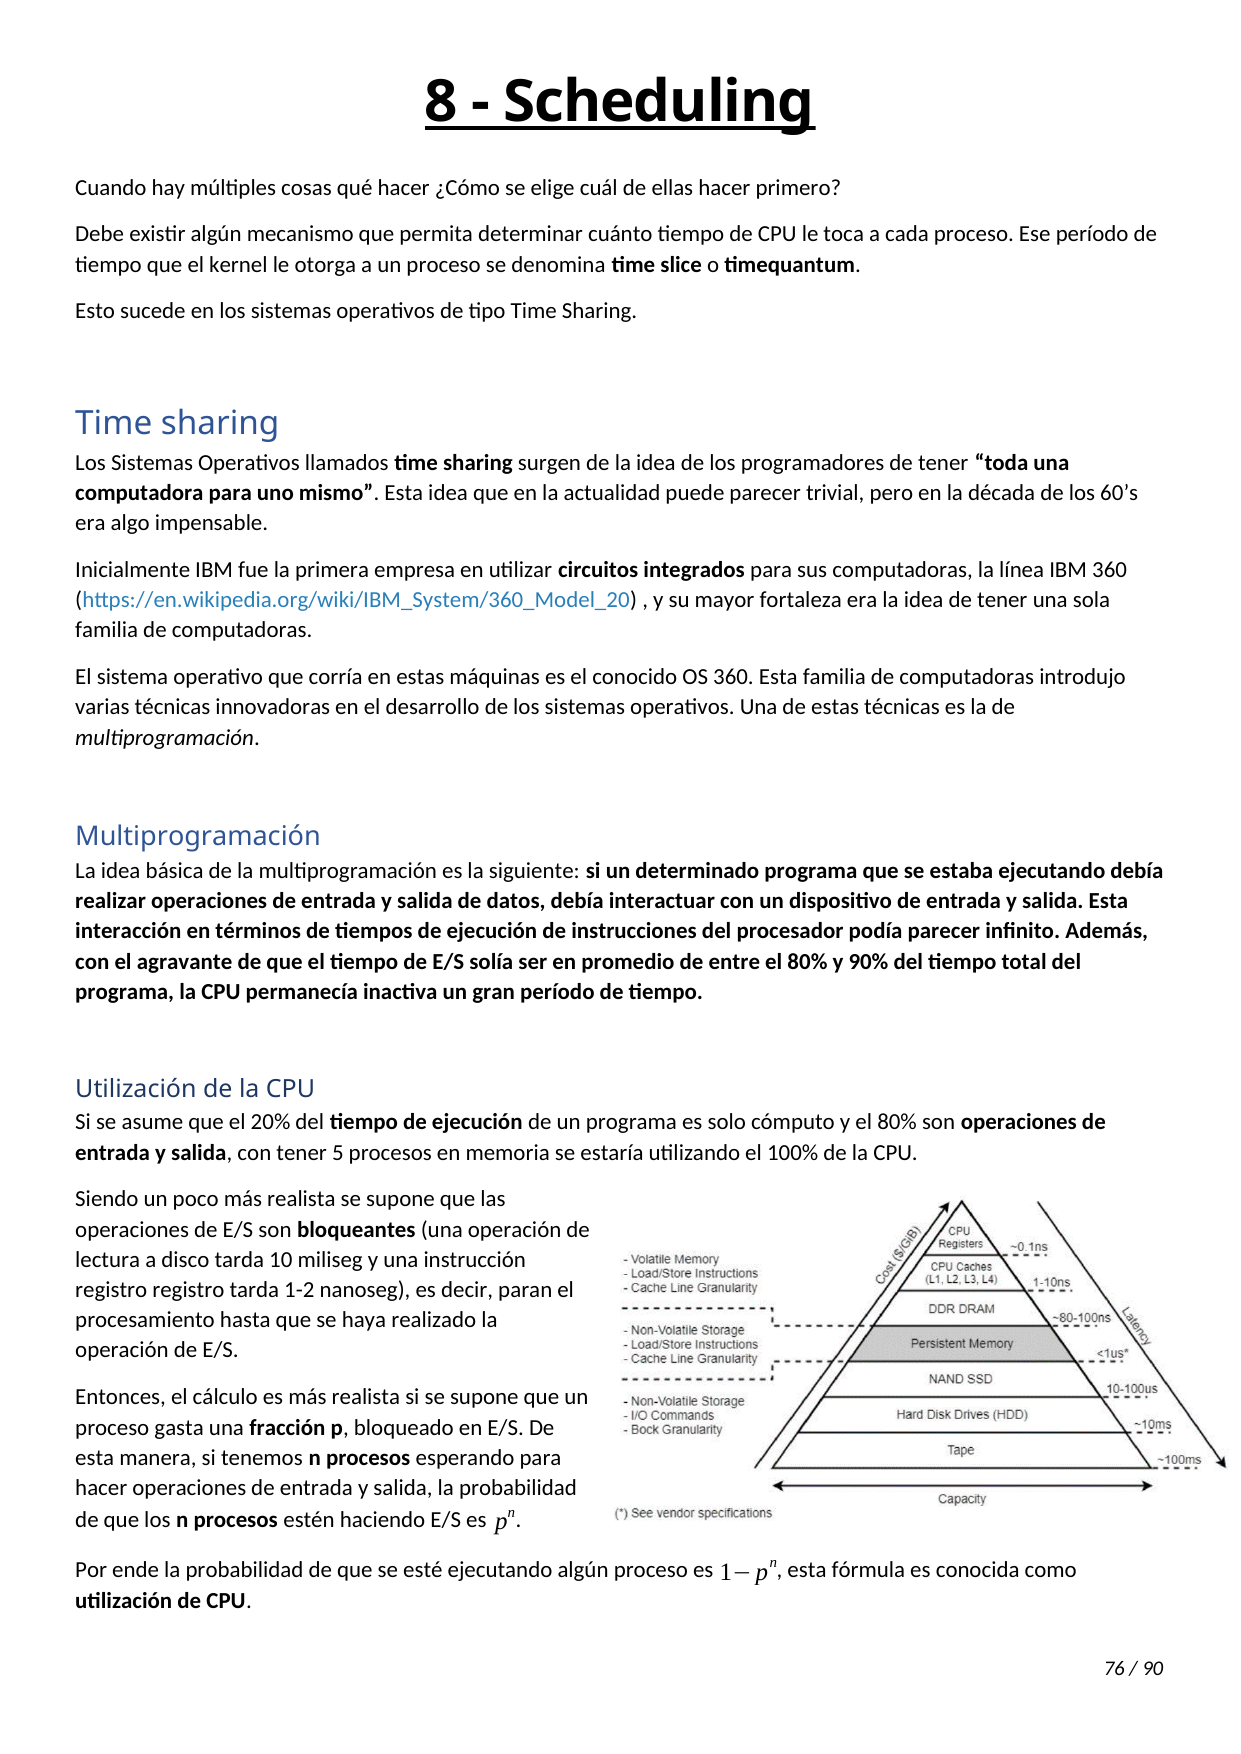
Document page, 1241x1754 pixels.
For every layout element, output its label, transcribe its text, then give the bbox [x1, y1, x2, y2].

text Si se asume que el 20% del tiempo de ejecución de un programa es solo cómputo y el 80% son operaciones de entrada y salida, con tener 5 procesos en memoria se estaría utilizando el 100% de la CPU. [75, 1107, 1165, 1166]
text Los Sistemas Operativos llamados time sharing surgen de la idea de los programadores de tener “toda una computadora para uno mismo”. Esta idea que en la actualidad puede parecer trivial, pero en la década de los 60’s era algo impensable. [75, 448, 1165, 536]
text El sistema operativo que corría en estas máquinas es el conocido OS 360. Esta familia de computadoras introdujo varias técnicas innovadoras en el desarrollo de los sistemas operativos. Una de estas técnicas es la de multiprogramación. [75, 662, 1165, 751]
text La idea básica de la multiprogramación es la siguiente: si un determinado programa que se estaba ejecutando debía realizar operaciones de entrada y salida de datos, debía interactuar con un dispositivo de entrada y salida. Esta interacción en términos de tiempos de ejecución de instrucciones del procesador podía parecer infinito. Además, con el agravante de que el tiempo de E/S solía ser en promedio de entre el 80% y 90% del tiempo total del programa, la CPU permanecía inactiva un gran período de tiempo. [75, 856, 1165, 1005]
subtitle Time sharing [75, 399, 1165, 444]
text Esto sucede en los sistemas operativos de tipo Time Sharing. [75, 297, 1165, 324]
text Debe existir algún mecanismo que permita determinar cuánto tiempo de CPU le toca a cada proceso. Ese período de tiempo que el kernel le otorga a un proceso se denomina time slice o timequantum. [75, 219, 1165, 278]
text Entonces, el cálculo es más realista si se supone que un proceso gasta una fracción p, bloqueado en E/S. De esta manera, si tenemos n procesos esperando para hacer operaciones de entrada y salida, la probabilidad de que los n procesos estén haciendo E/S es . [75, 1382, 1165, 1534]
text Siendo un poco más realista se supone que las operaciones de E/S son bloqueantes (una operación de lectura a disco tarda 10 miliseg y una instrucción registro registro tarda 1-2 nanoseg), es decir, paran el procesamiento hasta que se haya realizado la operación de E/S. [75, 1184, 1165, 1364]
text Inicialmente IBM fue la primera empresa en utilizar circuitos integrados para sus computadoras, la línea IBM 360 (https://en.wikipedia.org/wiki/IBM_System/360_Model_20) , y su mayor fortaleza era la idea de tener una sola familia de computadoras. [75, 555, 1165, 643]
subtitle Multiprogramación [75, 816, 1165, 853]
text Por ende la probabilidad de que se esté ejecutando algún proceso es , esta fórmula es conocida como utilización de CPU. [75, 1553, 1165, 1615]
text Cuando hay múltiples cosas qué hacer ¿Cómo se elige cuál de ellas hacer primero? [75, 173, 1165, 201]
picture [612, 1190, 1237, 1522]
subtitle Utilización de la CPU [75, 1071, 1165, 1105]
title 8 - Scheduling [75, 59, 1165, 138]
